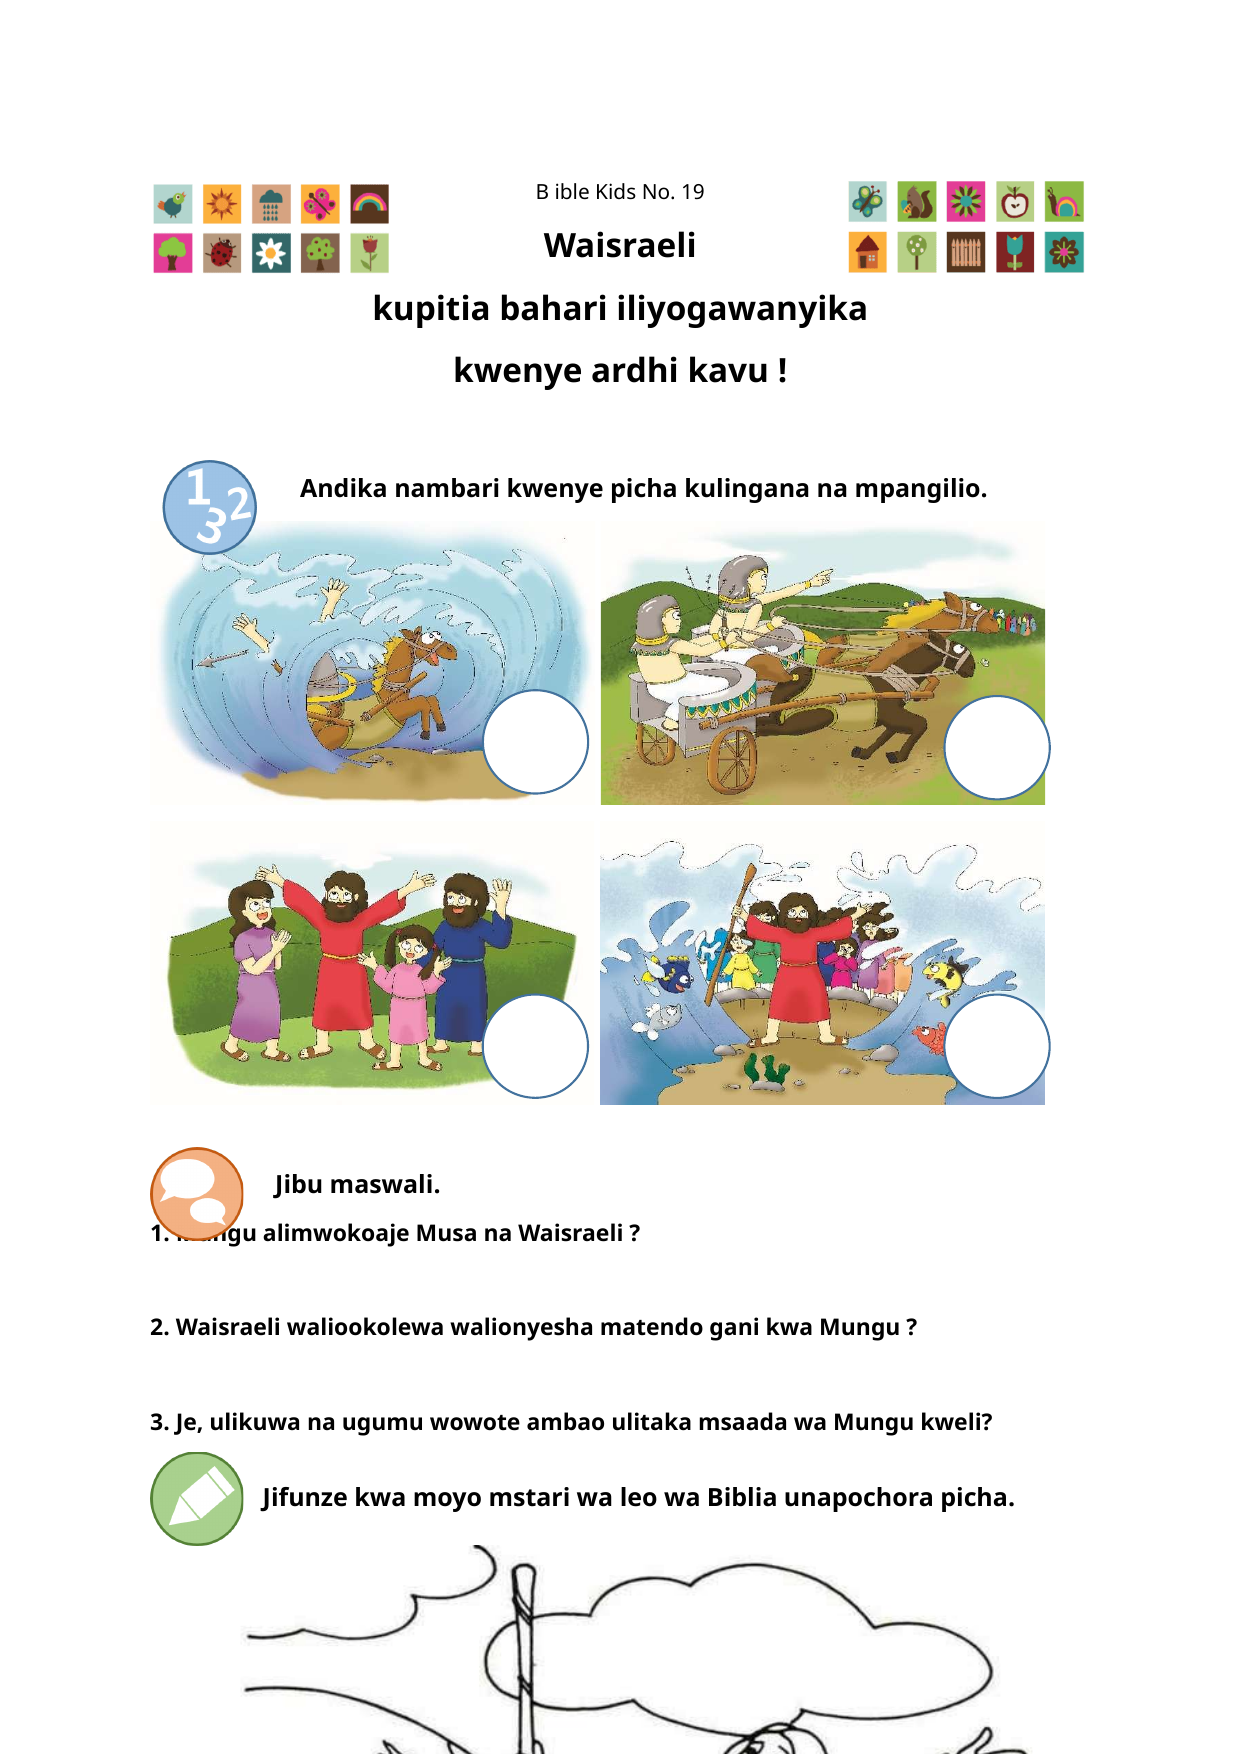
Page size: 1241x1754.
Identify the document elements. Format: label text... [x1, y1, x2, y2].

text 1. Mungu alimwokoaje Musa na Waisraeli ? [150, 1217, 1090, 1249]
picture [600, 821, 1045, 1105]
picture [150, 183, 396, 277]
text Andika nambari kwenye picha kulingana na mpangilio. [288, 471, 1090, 505]
text kupitia bahari iliyogawanyika [150, 284, 1090, 330]
picture [600, 521, 1046, 805]
picture [843, 179, 1085, 277]
picture [150, 1452, 1033, 1754]
text 2. Waisraeli waliookolewa walionyesha matendo gani kwa Mungu ? [150, 1310, 1090, 1342]
picture [150, 821, 595, 1105]
picture [150, 441, 596, 805]
text Jibu maswali. [244, 1167, 1090, 1201]
text Waisraeli [396, 222, 843, 268]
text Jifunze kwa moyo mstari wa leo wa Biblia unapochora picha. [244, 1479, 1090, 1513]
text kwenye ardhi kavu ! [150, 346, 1090, 392]
text B ible Kids No. 19 [150, 177, 1090, 206]
picture [150, 1147, 244, 1241]
text 3. Je, ulikuwa na ugumu wowote ambao ulitaka msaada wa Mungu kweli? [150, 1406, 1090, 1437]
